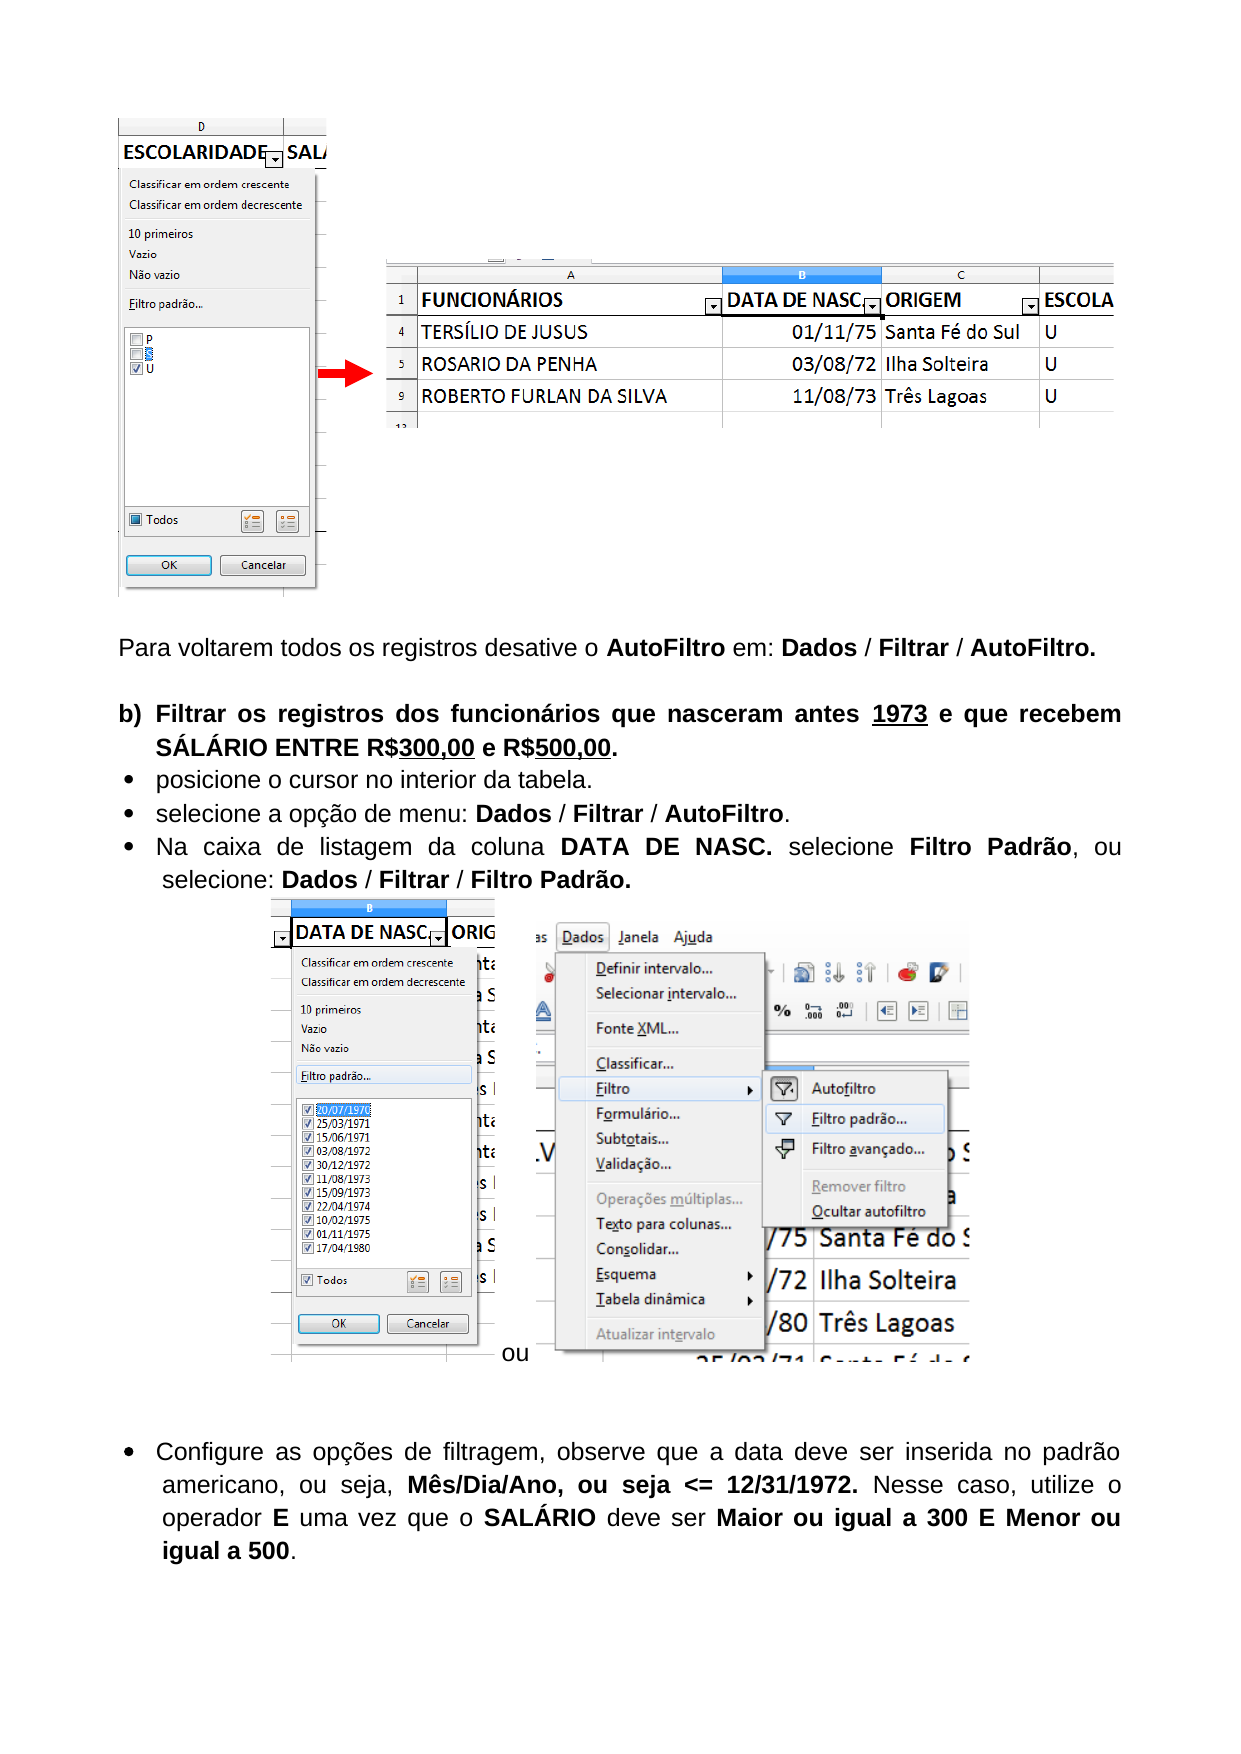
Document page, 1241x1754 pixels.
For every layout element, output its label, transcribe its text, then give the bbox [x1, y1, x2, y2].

picture [386, 259, 1114, 428]
picture [270, 897, 495, 1362]
list posicione o cursor no interior da tabela. [124, 766, 1122, 794]
text Para voltarem todos os registros desative o AutoFiltro em: Dados / Filtrar / AutoFiltro. [118, 633, 1122, 662]
list selecione a opção de menu: Dados / Filtrar / AutoFiltro. [124, 799, 1122, 827]
picture [118, 118, 327, 597]
list Filtrar os registros dos funcionários que nasceram antes 1973 e que recebem SÁLÁRIO ENTRE R$300,00 e R$500,00. [118, 699, 1122, 761]
list Configure as opções de filtragem, observe que a data deve ser inserida no padrão americano, ou seja, Mês/Dia/Ano, ou seja <= 12/31/1972. Nesse caso, utilize o operador E uma vez que o SALÁRIO deve ser Maior ou igual a 300 E Menor ou igual a 500. [124, 1437, 1122, 1565]
list Na caixa de listagem da coluna DATA DE NASC. selecione Filtro Padrão, ou selecione: Dados / Filtrar / Filtro Padrão. [124, 832, 1122, 894]
picture [536, 921, 970, 1362]
